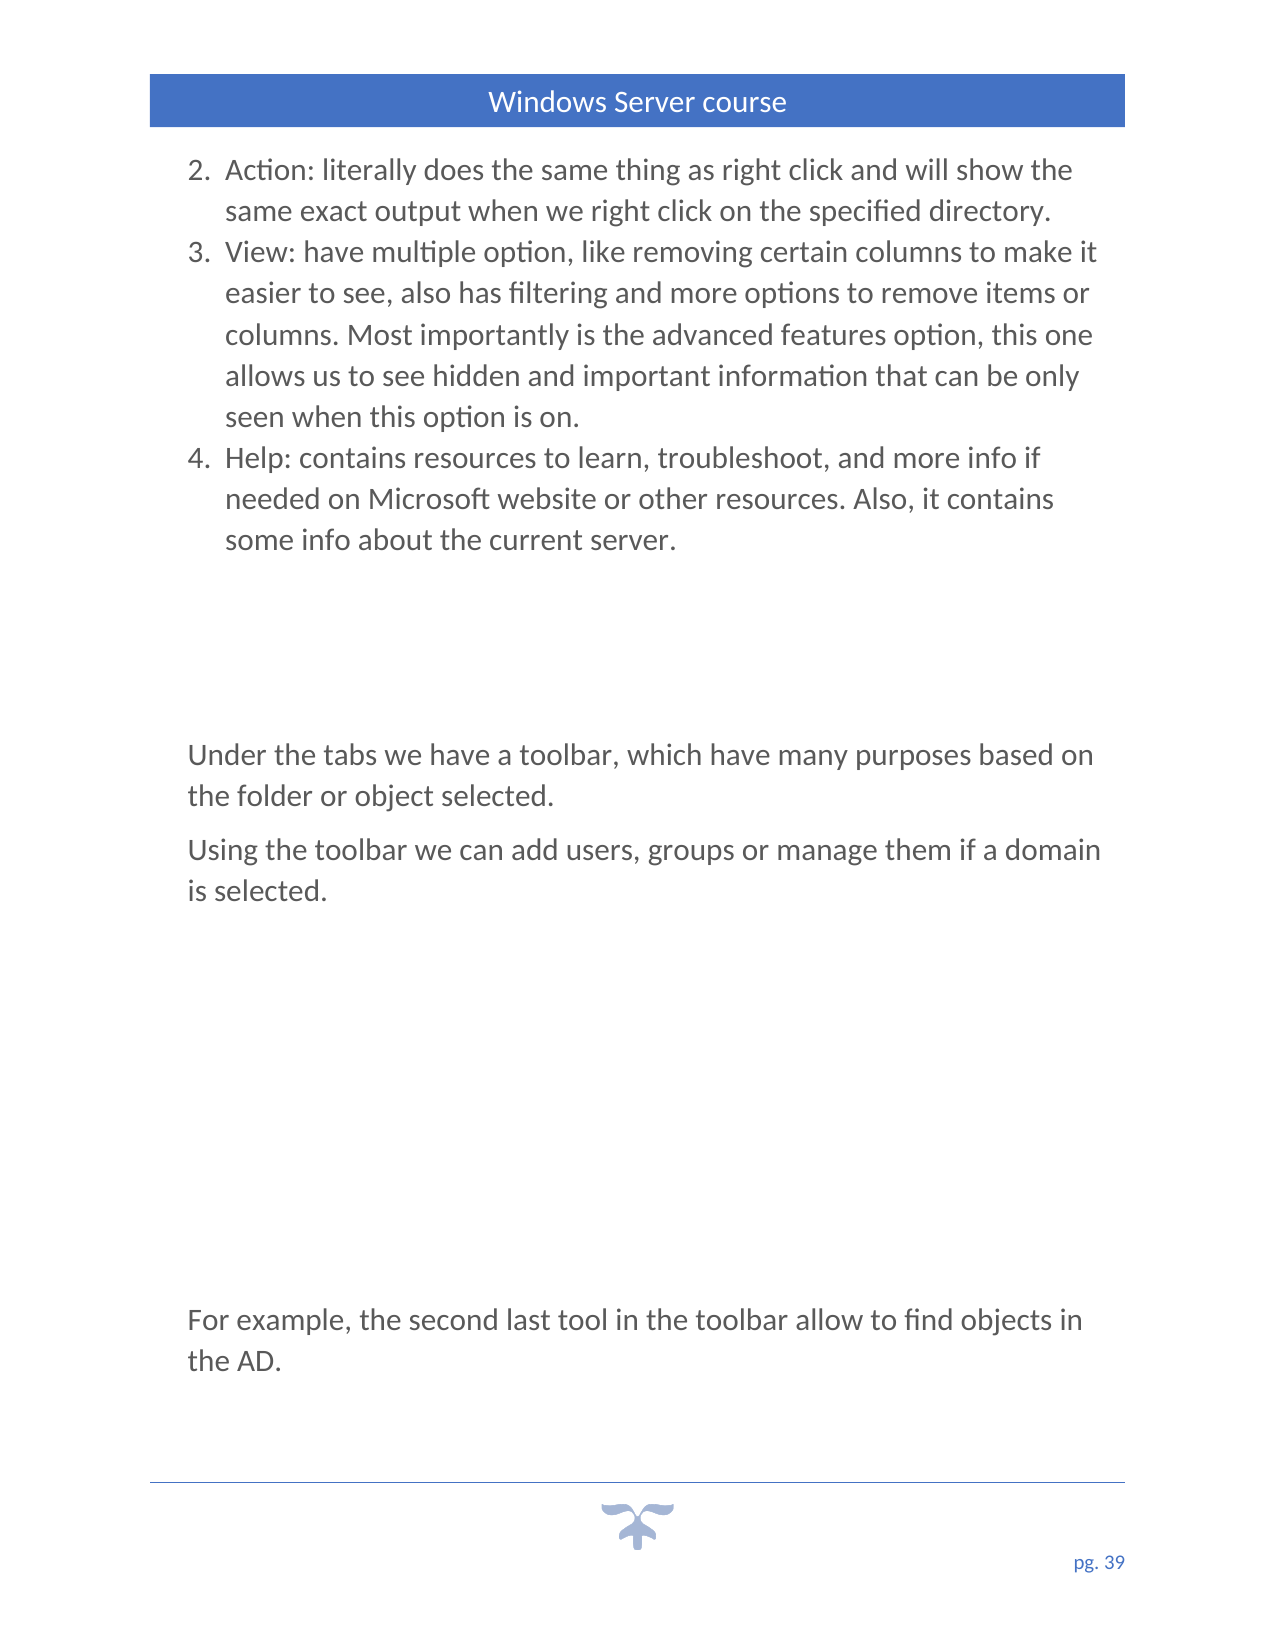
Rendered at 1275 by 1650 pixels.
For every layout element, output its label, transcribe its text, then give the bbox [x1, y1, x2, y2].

list View: have multiple option, like removing certain columns to make it easier to see, also has filtering and more options to remove items or columns. Most importantly is the advanced features option, this one allows us to see hidden and important information that can be only seen when this option is on. [187, 232, 1125, 435]
list Help: contains resources to learn, troubleshoot, and more info if needed on Microsoft website or other resources. Also, it contains some info about the current server. [187, 438, 1125, 558]
text Under the tabs we have a toolbar, which have many purposes based on the folder or object selected. [187, 735, 1125, 814]
text Using the toolbar we can add users, groups or manage them if a domain is selected. [187, 830, 1125, 909]
list Action: literally does the same thing as right click and will show the same exact output when we right click on the specified directory. [187, 150, 1125, 229]
text For example, the second last tool in the toolbar allow to find objects in the AD. [187, 1300, 1125, 1379]
